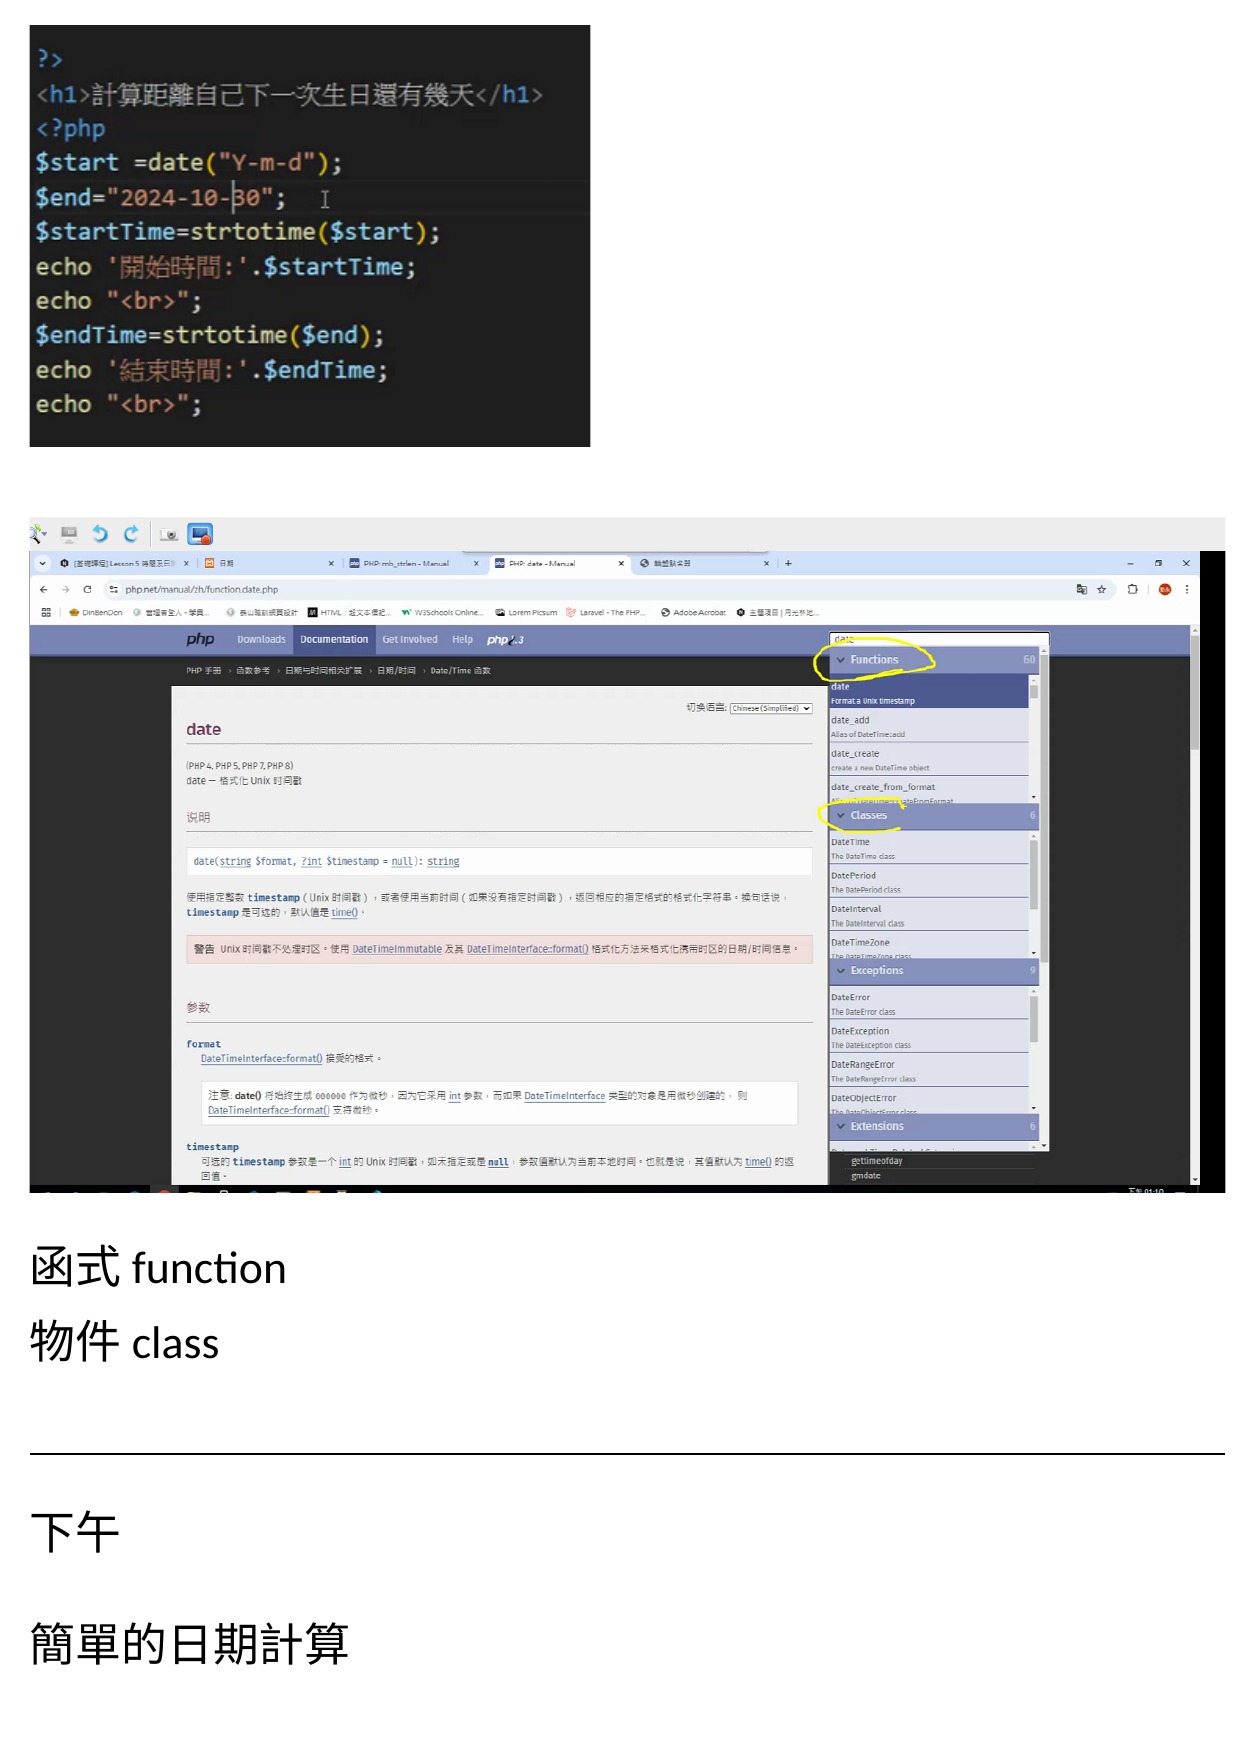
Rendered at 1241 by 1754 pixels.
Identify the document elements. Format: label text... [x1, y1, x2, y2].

text 物件 class [29, 1301, 1225, 1376]
text 簡單的日期計算 [29, 1604, 1225, 1679]
picture [29, 25, 591, 447]
text 函式 function [29, 1226, 1225, 1301]
picture [29, 513, 1226, 1193]
text 下午 [29, 1492, 1225, 1567]
